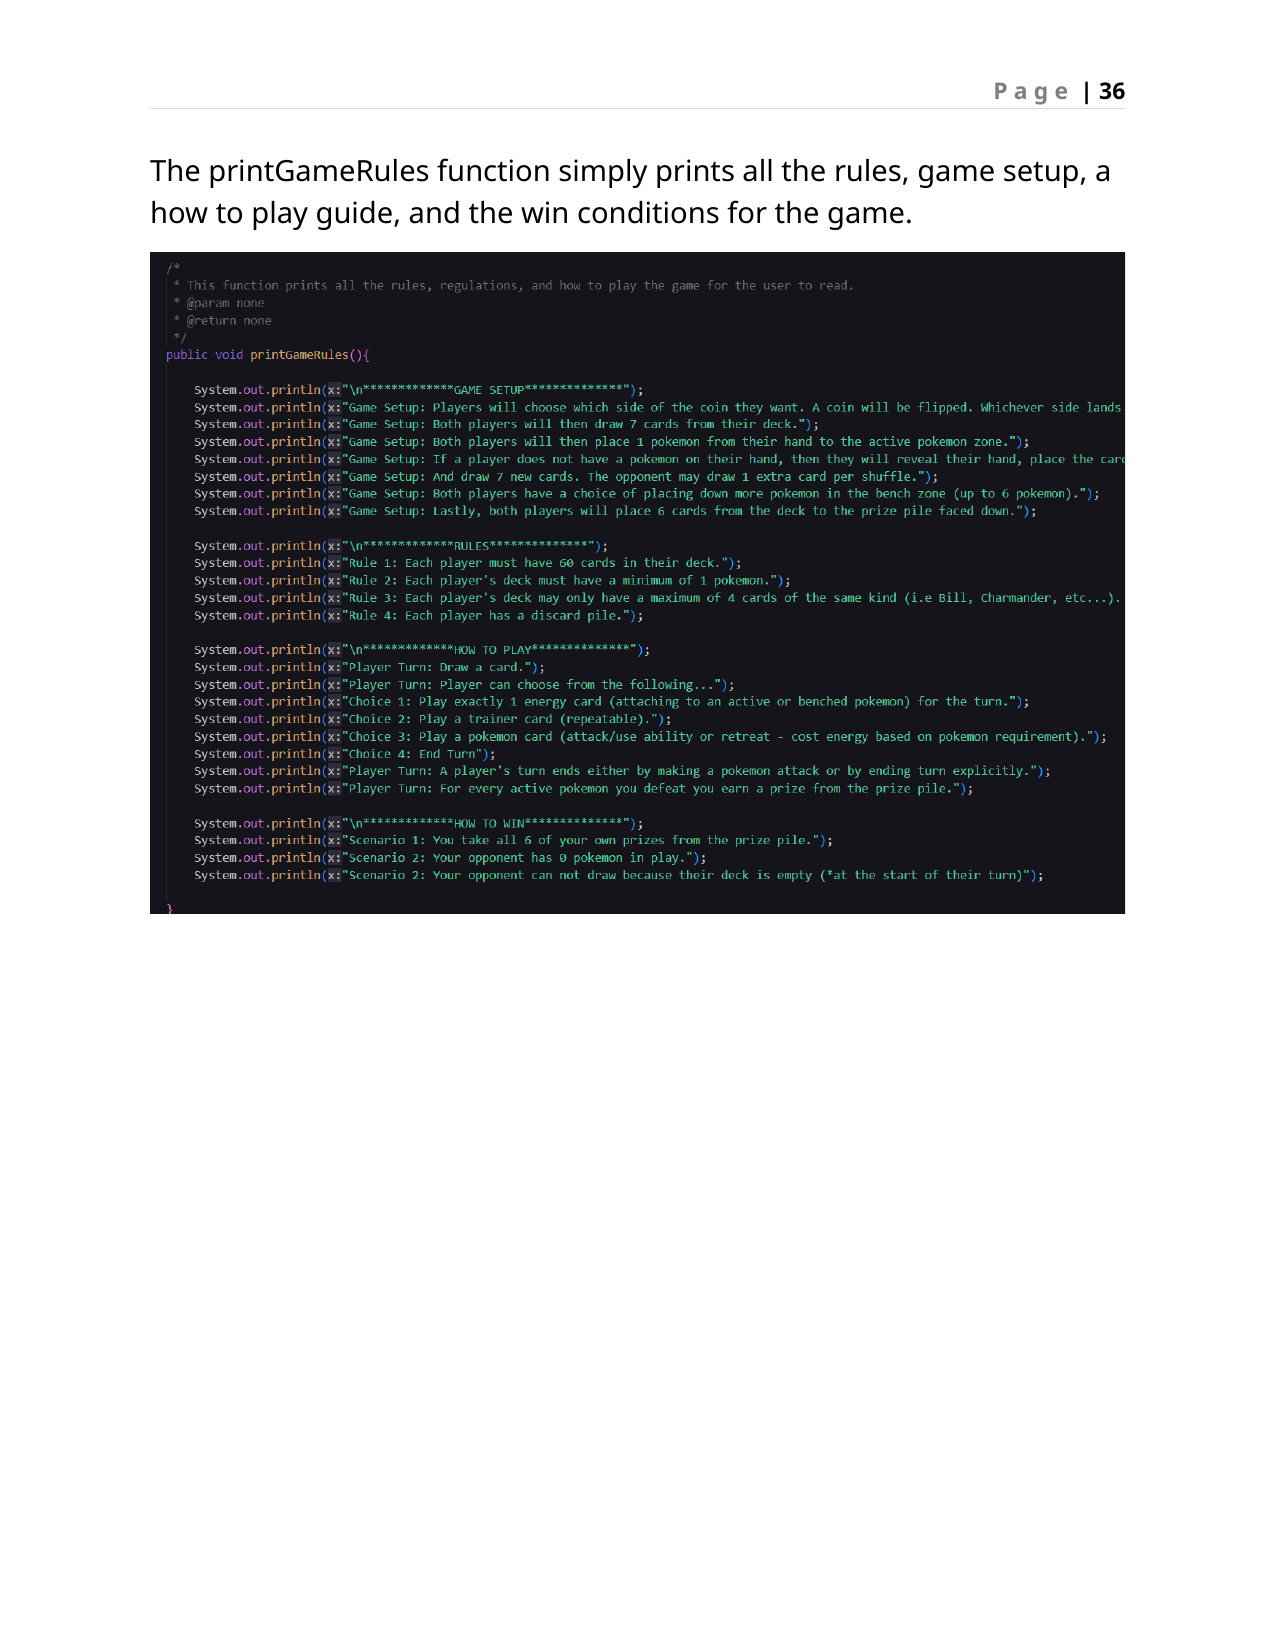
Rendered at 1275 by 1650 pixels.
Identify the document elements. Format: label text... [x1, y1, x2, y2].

text The printGameRules function simply prints all the rules, game setup, a how to play guide, and the win conditions for the game. [150, 150, 1125, 232]
picture [150, 252, 1125, 914]
